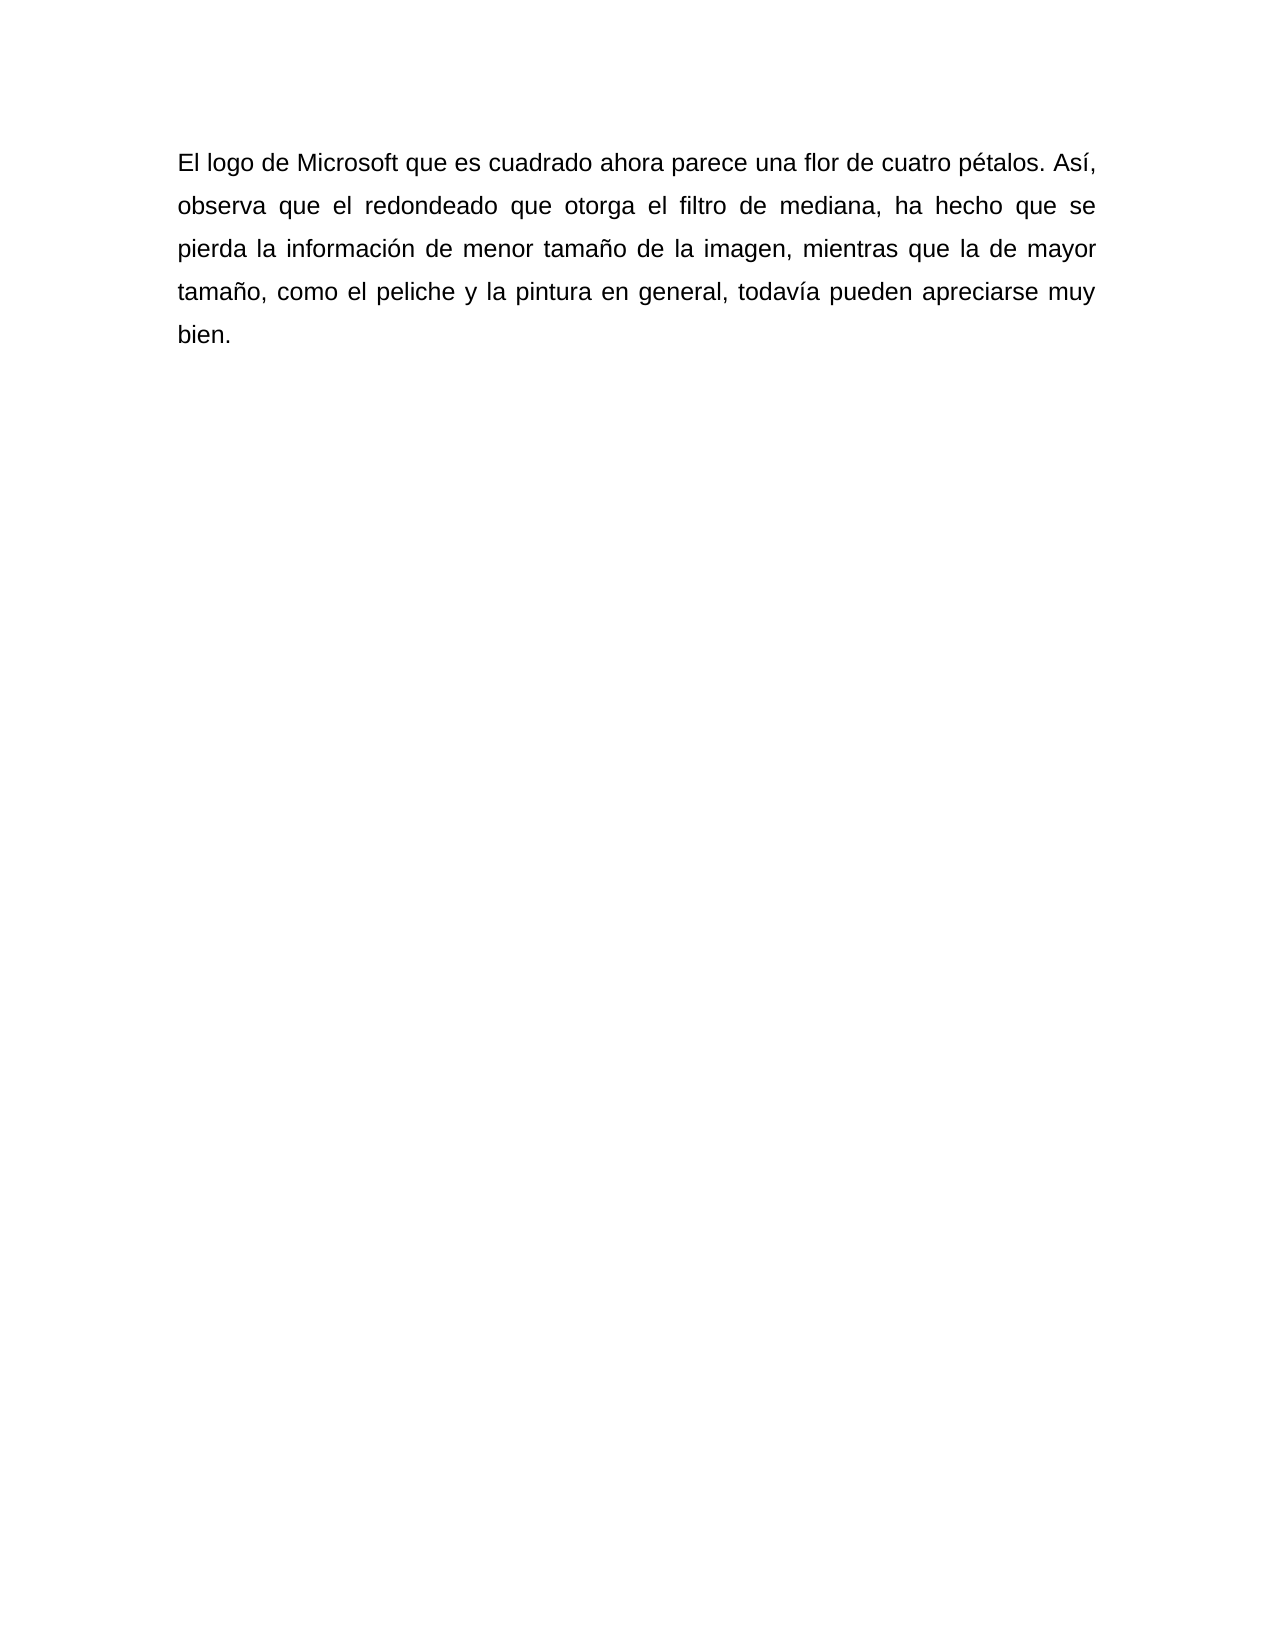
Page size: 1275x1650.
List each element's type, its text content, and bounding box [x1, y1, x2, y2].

text El logo de Microsoft que es cuadrado ahora parece una flor de cuatro pétalos. Así, observa que el redondeado que otorga el filtro de mediana, ha hecho que se pierda la información de menor tamaño de la imagen, mientras que la de mayor tamaño, como el peliche y la pintura en general, todavía pueden apreciarse muy bien. [177, 148, 1098, 349]
